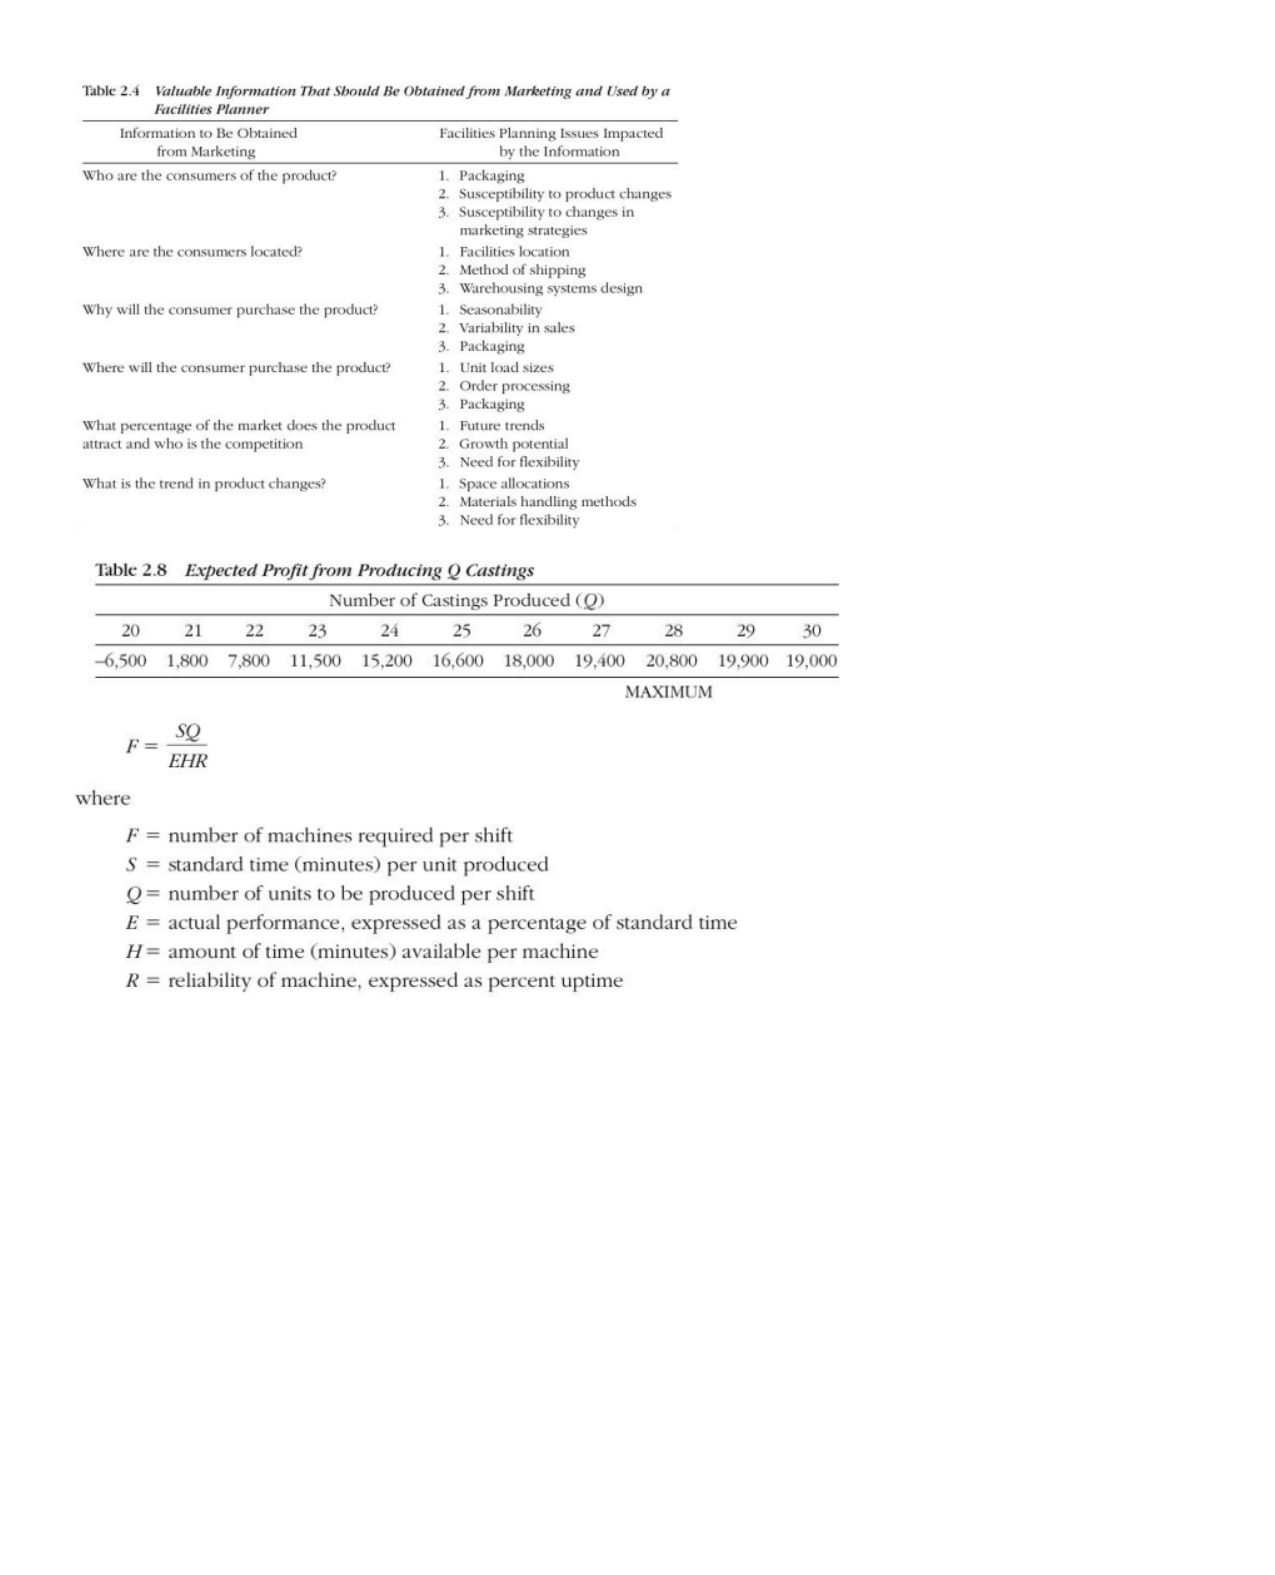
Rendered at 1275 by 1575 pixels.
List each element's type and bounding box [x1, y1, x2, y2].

picture [75, 551, 853, 707]
picture [75, 716, 747, 997]
picture [75, 75, 683, 529]
